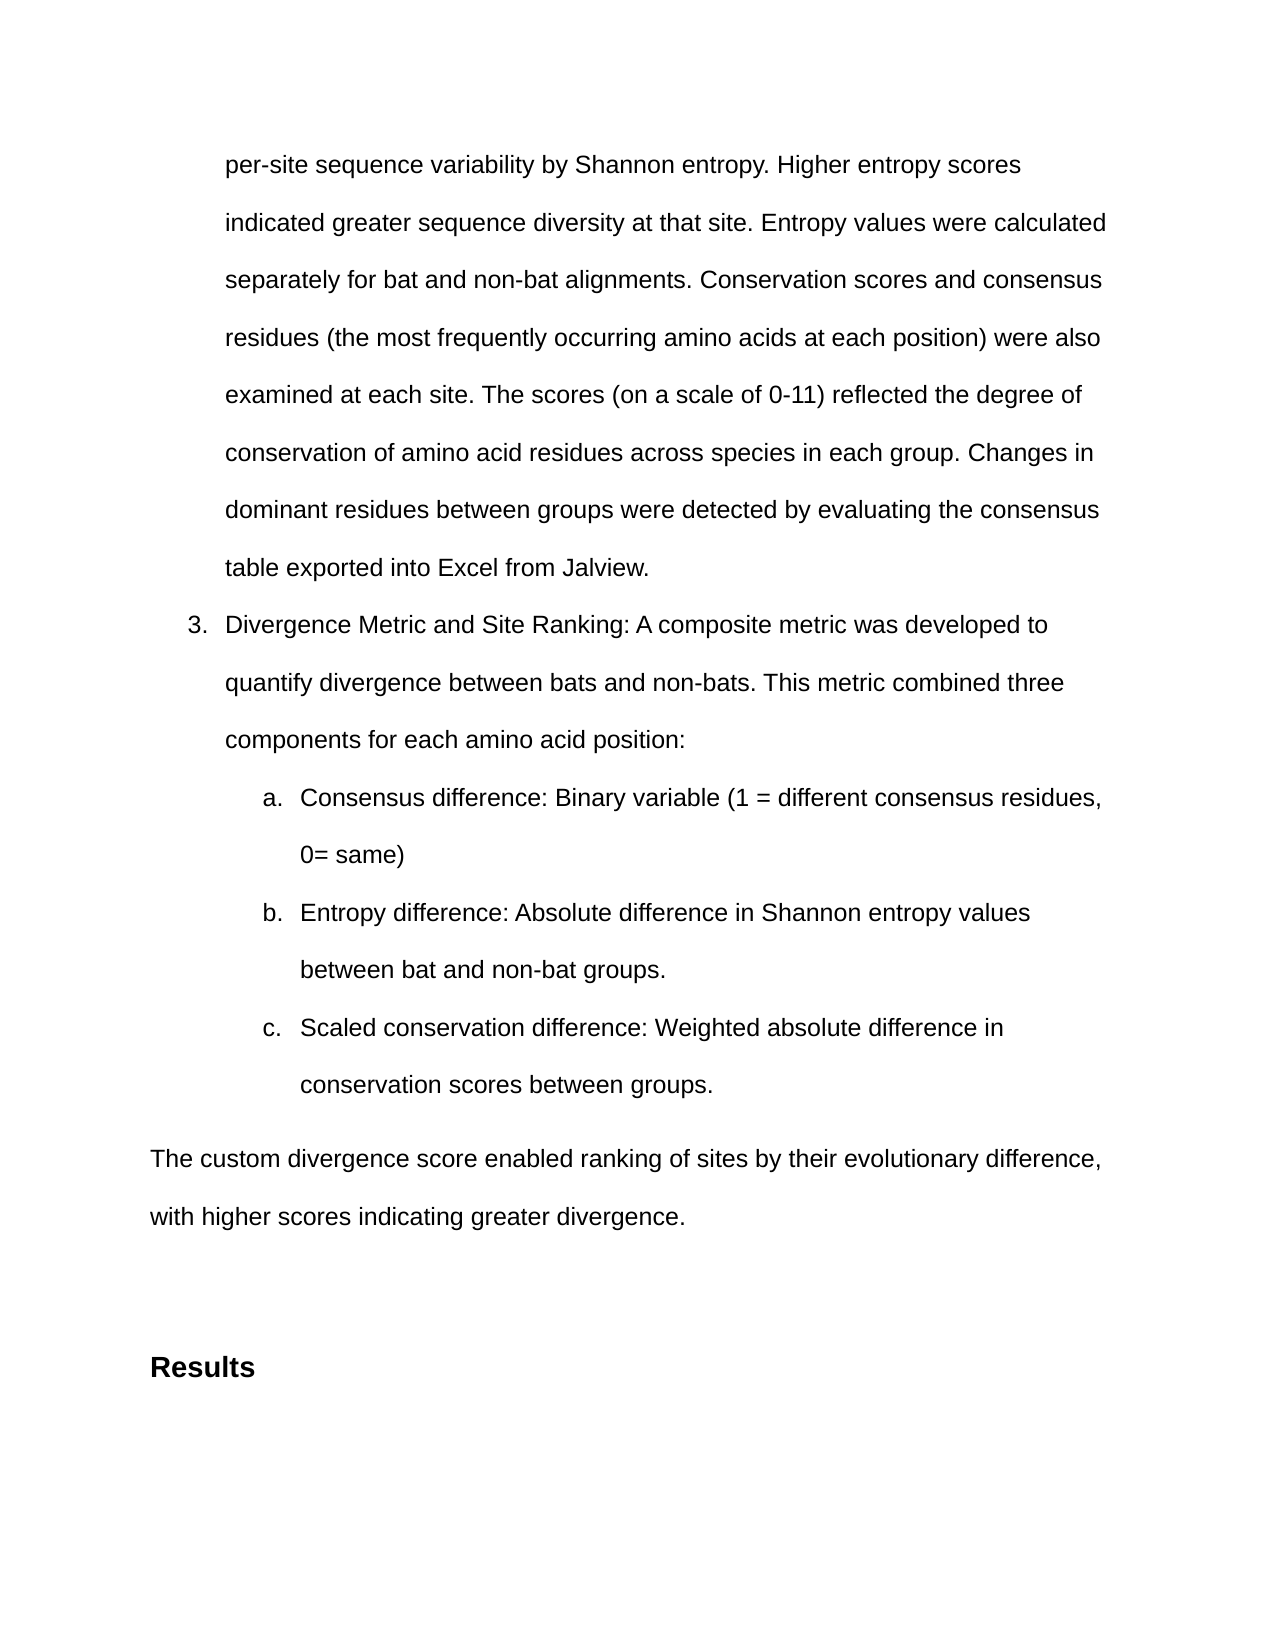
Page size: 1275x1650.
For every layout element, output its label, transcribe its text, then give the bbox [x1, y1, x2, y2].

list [187, 150, 1125, 581]
list Scaled conservation difference: Weighted absolute difference in conservation scores between groups. [262, 1012, 1125, 1099]
text The custom divergence score enabled ranking of sites by their evolutionary difference, with higher scores indicating greater divergence. [150, 1144, 1125, 1230]
text Results [150, 1350, 1125, 1383]
list Entropy difference: Absolute difference in Shannon entropy values between bat and non-bat groups. [262, 897, 1125, 984]
list Divergence Metric and Site Ranking: A composite metric was developed to quantify divergence between bats and non-bats. This metric combined three components for each amino acid position: [187, 610, 1125, 754]
list Consensus difference: Binary variable (1 = different consensus residues, 0= same) [262, 782, 1125, 869]
